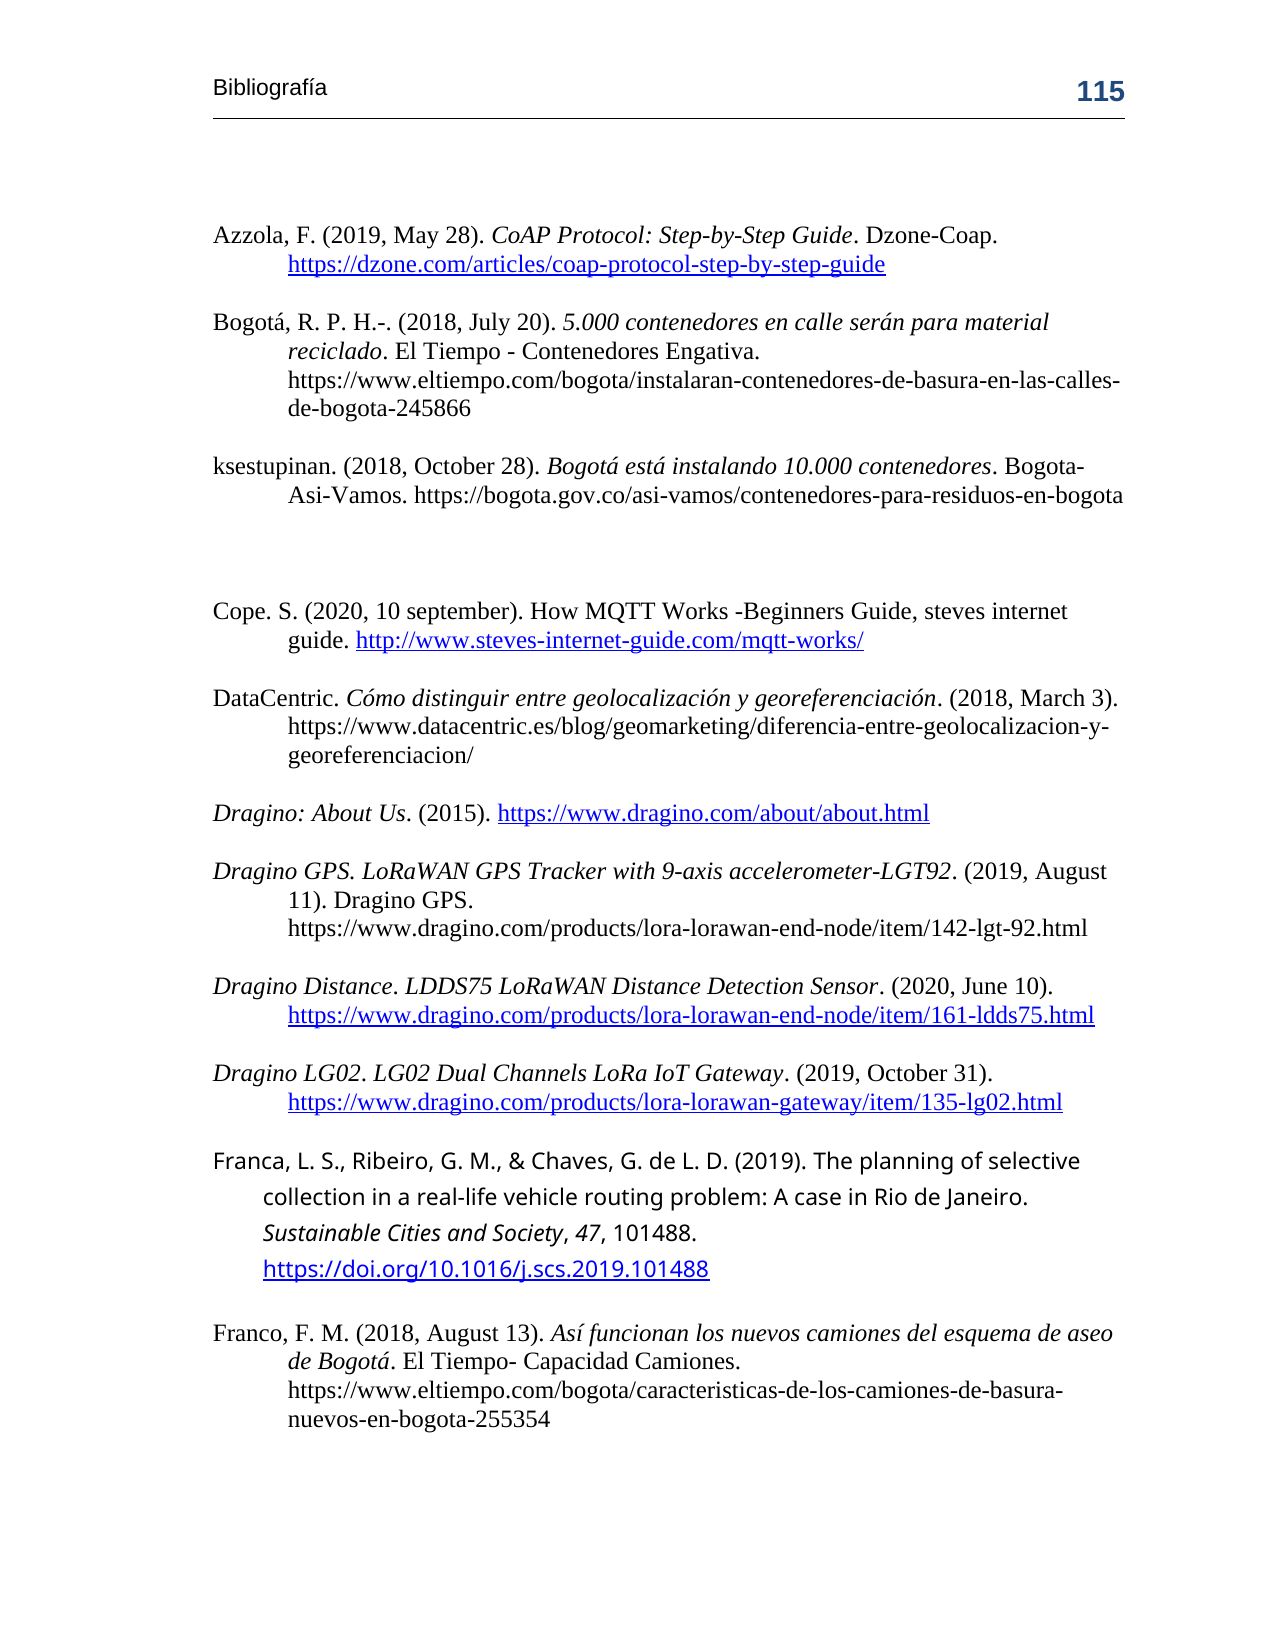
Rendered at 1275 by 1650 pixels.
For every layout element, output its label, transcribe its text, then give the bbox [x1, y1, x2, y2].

text ksestupinan. (2018, October 28). Bogotá está instalando 10.000 contenedores. Bogota-Asi-Vamos. https://bogota.gov.co/asi-vamos/contenedores-para-residuos-en-bogota [213, 451, 1125, 509]
text DataCentric. Cómo distinguir entre geolocalización y georeferenciación. (2018, March 3). https://www.datacentric.es/blog/geomarketing/diferencia-entre-geolocalizacion-y-georeferenciacion/ [213, 683, 1125, 769]
text Dragino LG02. LG02 Dual Channels LoRa IoT Gateway. (2019, October 31). https://www.dragino.com/products/lora-lorawan-gateway/item/135-lg02.html [213, 1058, 1125, 1116]
text Dragino: About Us. (2015). https://www.dragino.com/about/about.html [213, 798, 1125, 827]
text Dragino GPS. LoRaWAN GPS Tracker with 9-axis accelerometer-LGT92. (2019, August 11). Dragino GPS. https://www.dragino.com/products/lora-lorawan-end-node/item/142-lgt-92.html [213, 856, 1125, 942]
text Franco, F. M. (2018, August 13). Así funcionan los nuevos camiones del esquema de aseo de Bogotá. El Tiempo- Capacidad Camiones. https://www.eltiempo.com/bogota/caracteristicas-de-los-camiones-de-basura-nuevos-en-bogota-255354 [213, 1318, 1125, 1433]
text Bogotá, R. P. H.-. (2018, July 20). 5.000 contenedores en calle serán para material reciclado. El Tiempo - Contenedores Engativa. https://www.eltiempo.com/bogota/instalaran-contenedores-de-basura-en-las-calles-de-bogota-245866 [213, 307, 1125, 422]
text Franca, L. S., Ribeiro, G. M., & Chaves, G. de L. D. (2019). The planning of selective collection in a real-life vehicle routing problem: A case in Rio de Janeiro. Sustainable Cities and Society, 47, 101488. https://doi.org/10.1016/j.scs.2019.101488 [213, 1145, 1125, 1284]
text Cope. S. (2020, 10 september). How MQTT Works -Beginners Guide, steves internet guide. http://www.steves-internet-guide.com/mqtt-works/ [213, 596, 1125, 653]
text Dragino Distance. LDDS75 LoRaWAN Distance Detection Sensor. (2020, June 10). https://www.dragino.com/products/lora-lorawan-end-node/item/161-ldds75.html [213, 971, 1125, 1029]
text Azzola, F. (2019, May 28). CoAP Protocol: Step-by-Step Guide. Dzone-Coap. https://dzone.com/articles/coap-protocol-step-by-step-guide [213, 221, 1125, 278]
